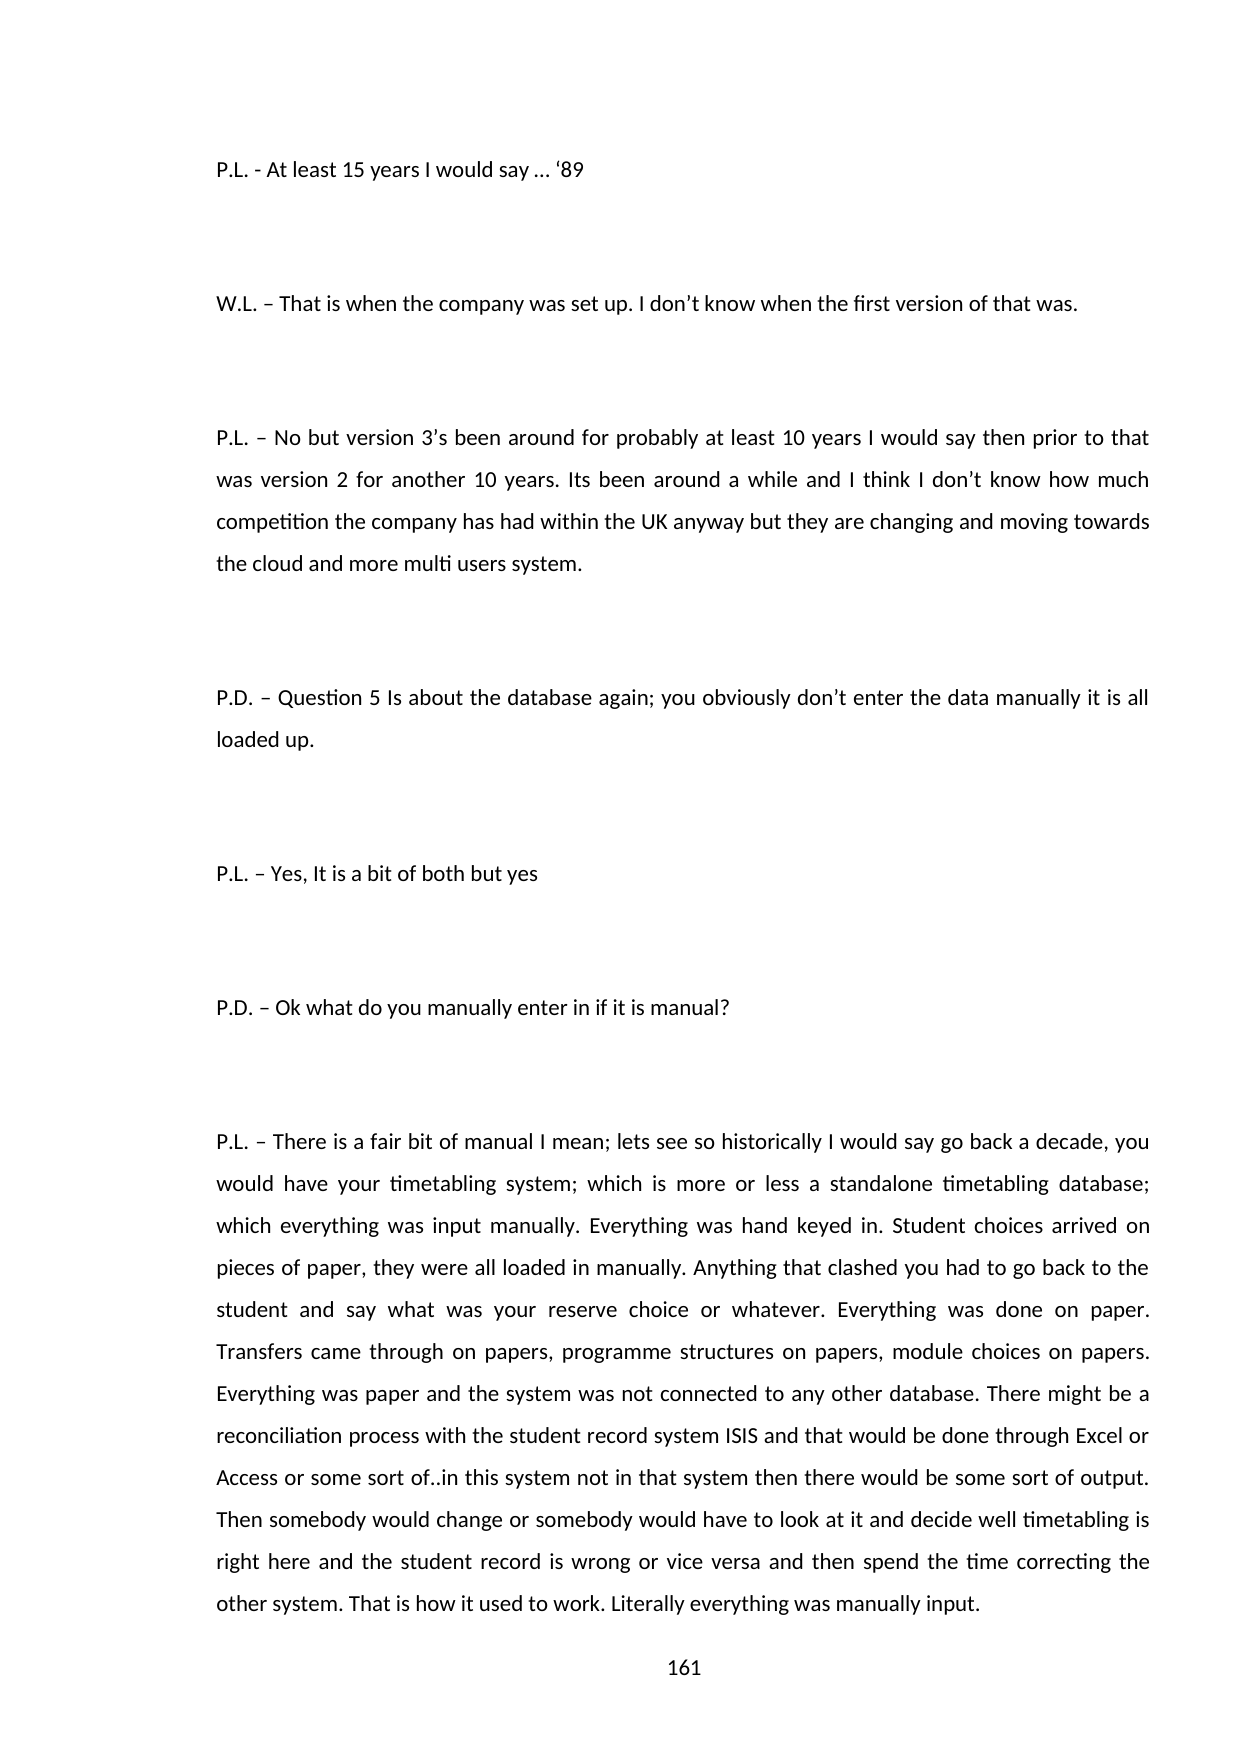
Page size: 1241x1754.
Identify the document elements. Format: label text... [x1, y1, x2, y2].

text P.D. – Question 5 Is about the database again; you obviously don’t enter the data manually it is all loaded up. [216, 683, 1152, 753]
text P.L. – There is a fair bit of manual I mean; lets see so historically I would say go back a decade, you would have your timetabling system; which is more or less a standalone timetabling database; which everything was input manually. Everything was hand keyed in. Student choices arrived on pieces of paper, they were all loaded in manually. Anything that clashed you had to go back to the student and say what was your reserve choice or whatever. Everything was done on paper. Transfers came through on papers, programme structures on papers, module choices on papers. Everything was paper and the system was not connected to any other database. There might be a reconciliation process with the student record system ISIS and that would be done through Excel or Access or some sort of..in this system not in that system then there would be some sort of output. Then somebody would change or somebody would have to look at it and decide well timetabling is right here and the student record is wrong or vice versa and then spend the time correcting the other system. That is how it used to work. Literally everything was manually input. [216, 1127, 1152, 1617]
text P.L. - At least 15 years I would say … ‘89 [216, 156, 1152, 183]
text P.L. – No but version 3’s been around for probably at least 10 years I would say then prior to that was version 2 for another 10 years. Its been around a while and I think I don’t know how much competition the company has had within the UK anyway but they are changing and moving towards the cloud and more multi users system. [216, 423, 1152, 577]
text W.L. – That is when the company was set up. I don’t know when the first version of that was. [216, 289, 1152, 317]
text P.D. – Ok what do you manually enter in if it is manual? [216, 993, 1152, 1021]
text P.L. – Yes, It is a bit of both but yes [216, 859, 1152, 887]
